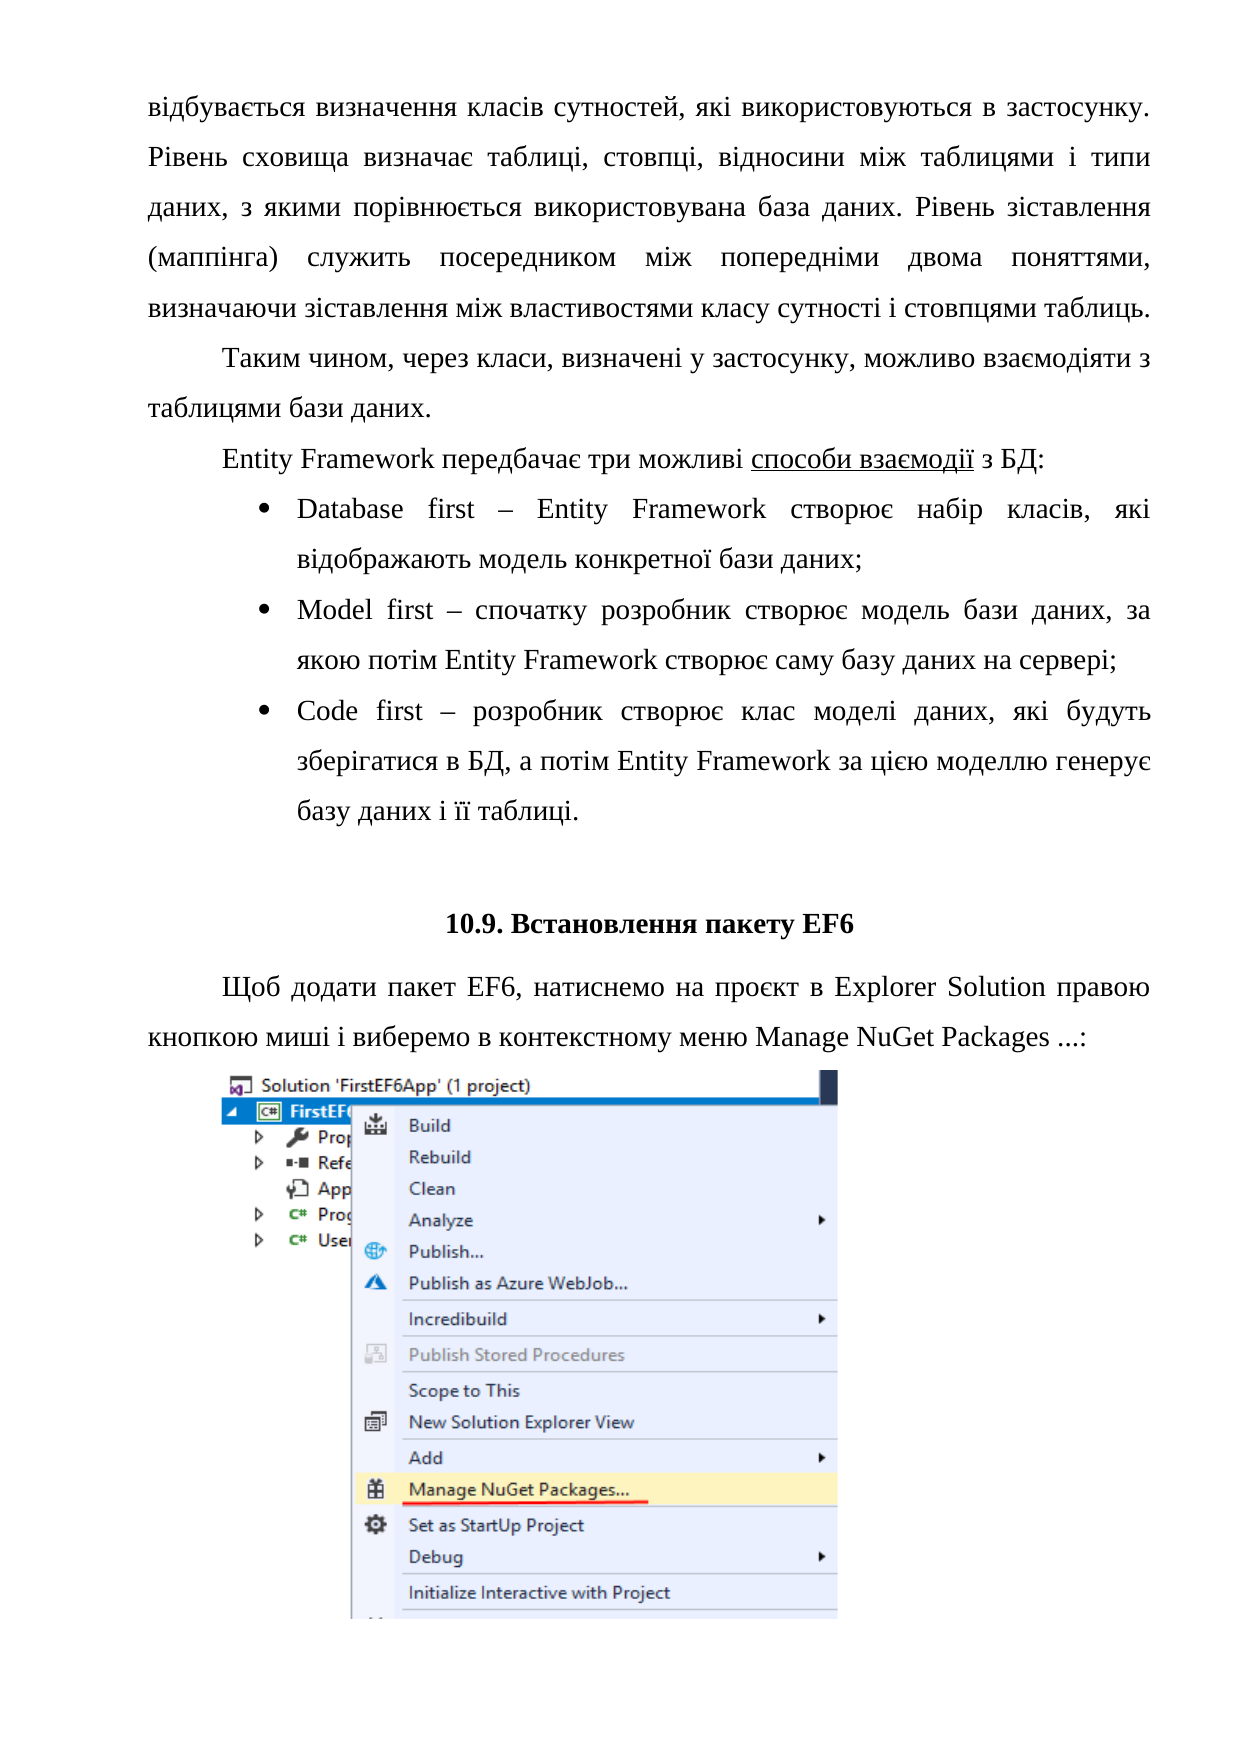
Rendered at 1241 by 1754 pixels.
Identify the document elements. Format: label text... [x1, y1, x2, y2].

subtitle 10.9. Встановлення пакету EF6 [148, 906, 1152, 940]
list Database first – Entity Framework створює набір класів, які відображають модель конкретної бази даних; [259, 491, 1152, 575]
text Entity Framework передбачає три можливі способи взаємодії з БД: [148, 441, 1152, 474]
picture [221, 1070, 838, 1619]
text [148, 89, 1152, 323]
text Щоб додати пакет EF6, натиснемо на проєкт в Explorer Solution правою кнопкою миші і виберемо в контекстному меню Manage NuGet Packages ...: [148, 969, 1152, 1053]
list Model first – спочатку розробник створює модель бази даних, за якою потім Entity Framework створює саму базу даних на сервері; [259, 592, 1152, 676]
text Таким чином, через класи, визначені у застосунку, можливо взаємодіяти з таблицями бази даних. [148, 340, 1152, 424]
list Code first – розробник створює клас моделі даних, які будуть зберігатися в БД, а потім Entity Framework за цією моделлю генерує базу даних і її таблиці. [259, 693, 1152, 827]
